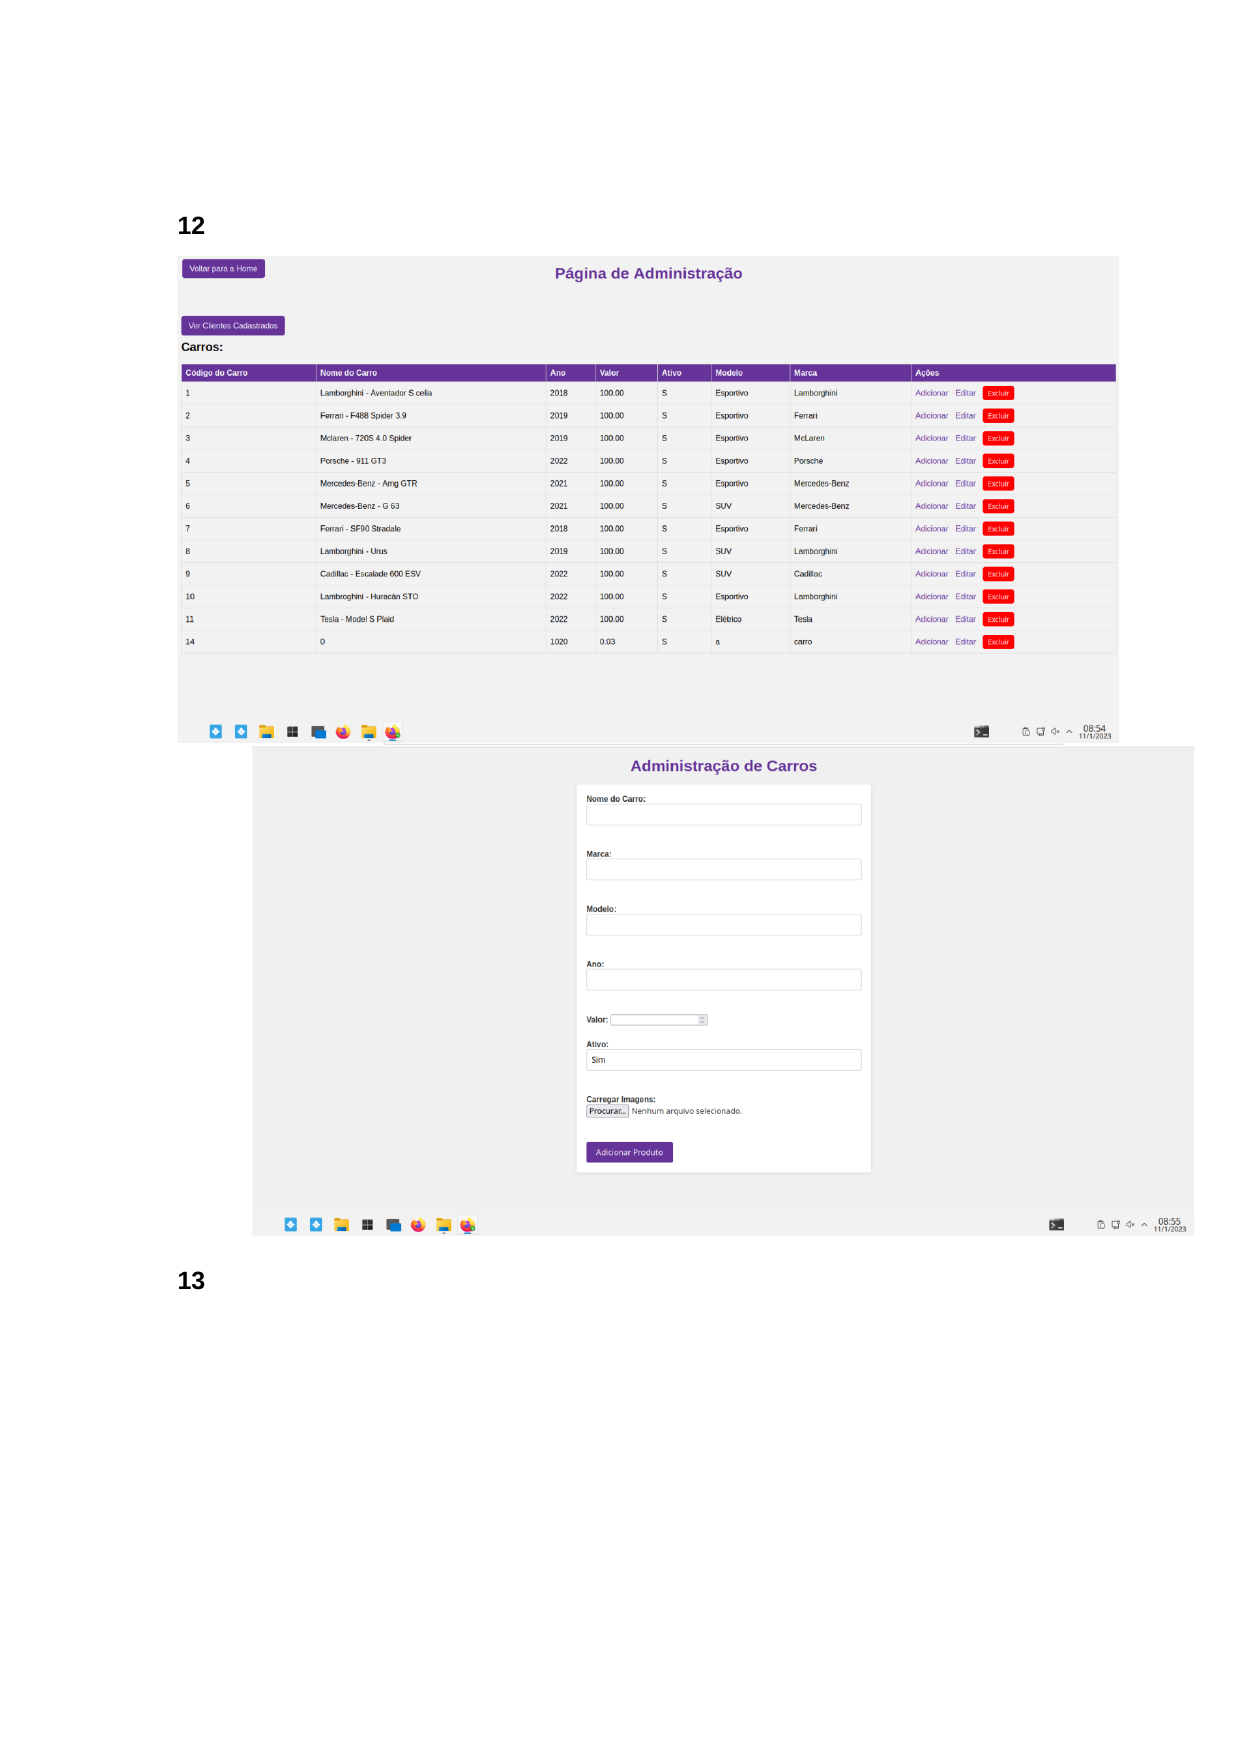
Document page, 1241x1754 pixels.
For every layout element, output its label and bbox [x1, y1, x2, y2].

picture [177, 256, 1195, 1236]
